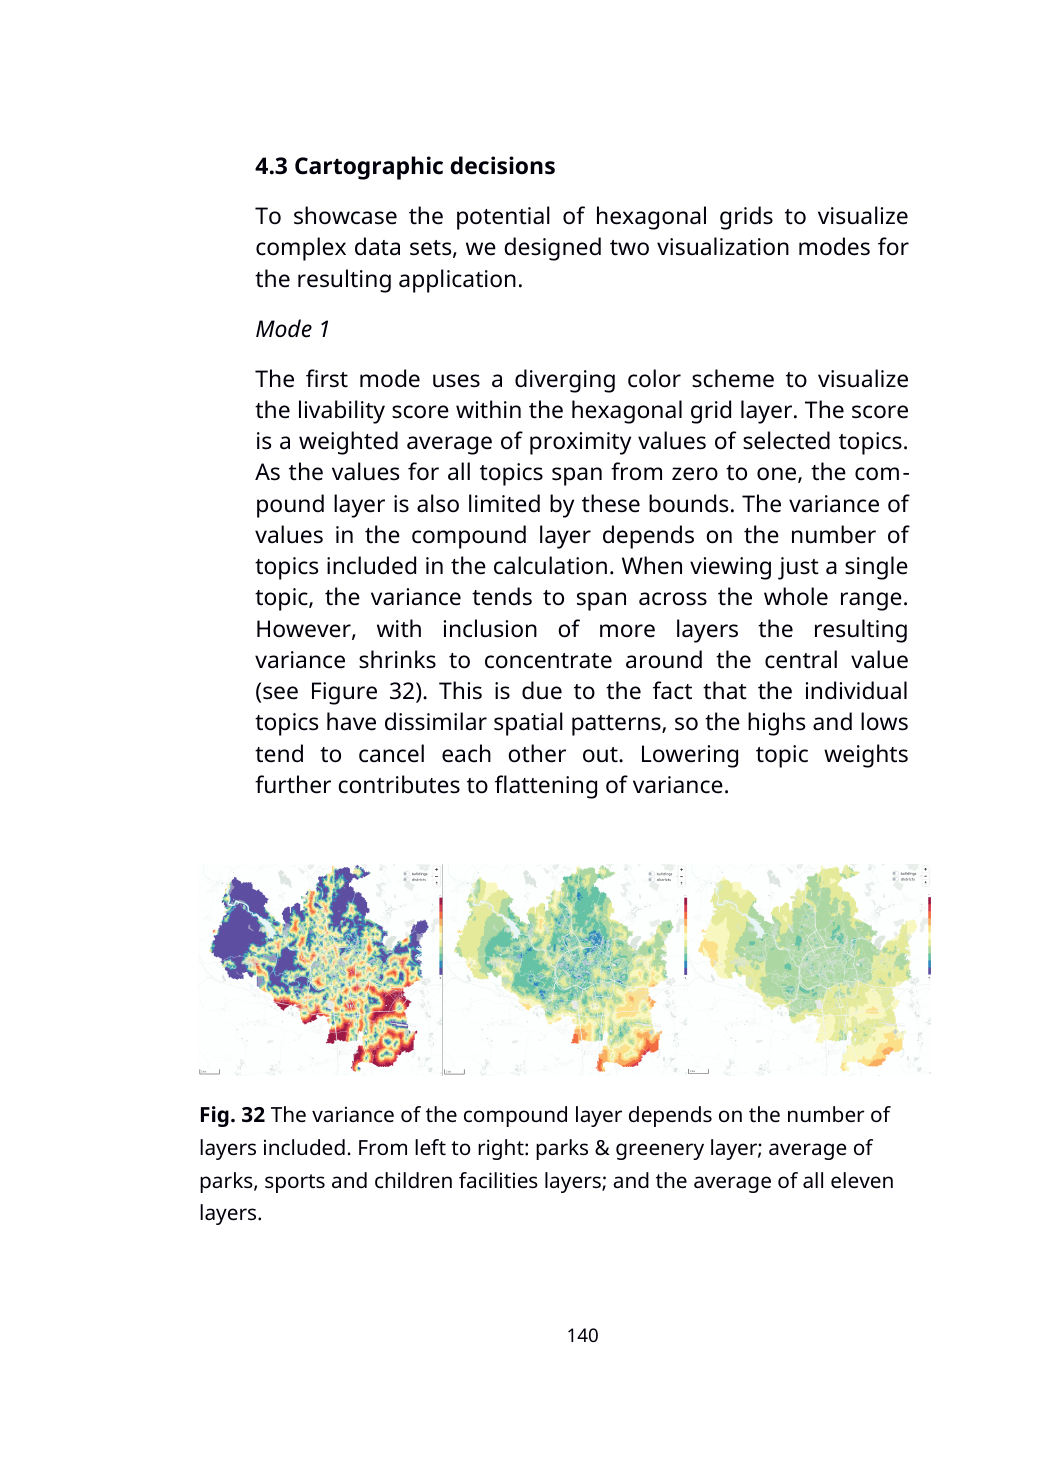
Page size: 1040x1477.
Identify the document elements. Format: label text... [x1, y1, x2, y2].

text Fig. 32 The variance of the compound layer depends on the number of layers included. From left to right: parks & greenery layer; average of parks, sports and children facilities layers; and the average of all eleven layers. [199, 1076, 910, 1227]
text To showcase the potential of hexagonal grids to visualize complex data sets, we designed two visualization modes for the resulting application. [255, 200, 910, 294]
text The first mode uses a diverging color scheme to visualize the livability score within the hexagonal grid layer. The score is a weighted average of proximity values of selected topics. As the values for all topics span from zero to one, the compound layer is also limited by these bounds. The variance of values in the compound layer depends on the number of topics included in the calculation. When viewing just a single topic, the variance tends to span across the whole range. However, with inclusion of more layers the resulting variance shrinks to concentrate around the central value (see Figure 32). This is due to the fact that the individual topics have dissimilar spatial patterns, so the highs and lows tend to cancel each other out. Lowering topic weights further contributes to flattening of variance. [255, 362, 910, 800]
subtitle 4.3 Cartographic decisions [255, 150, 910, 181]
text Mode 1 [255, 312, 910, 344]
picture [198, 864, 931, 1076]
